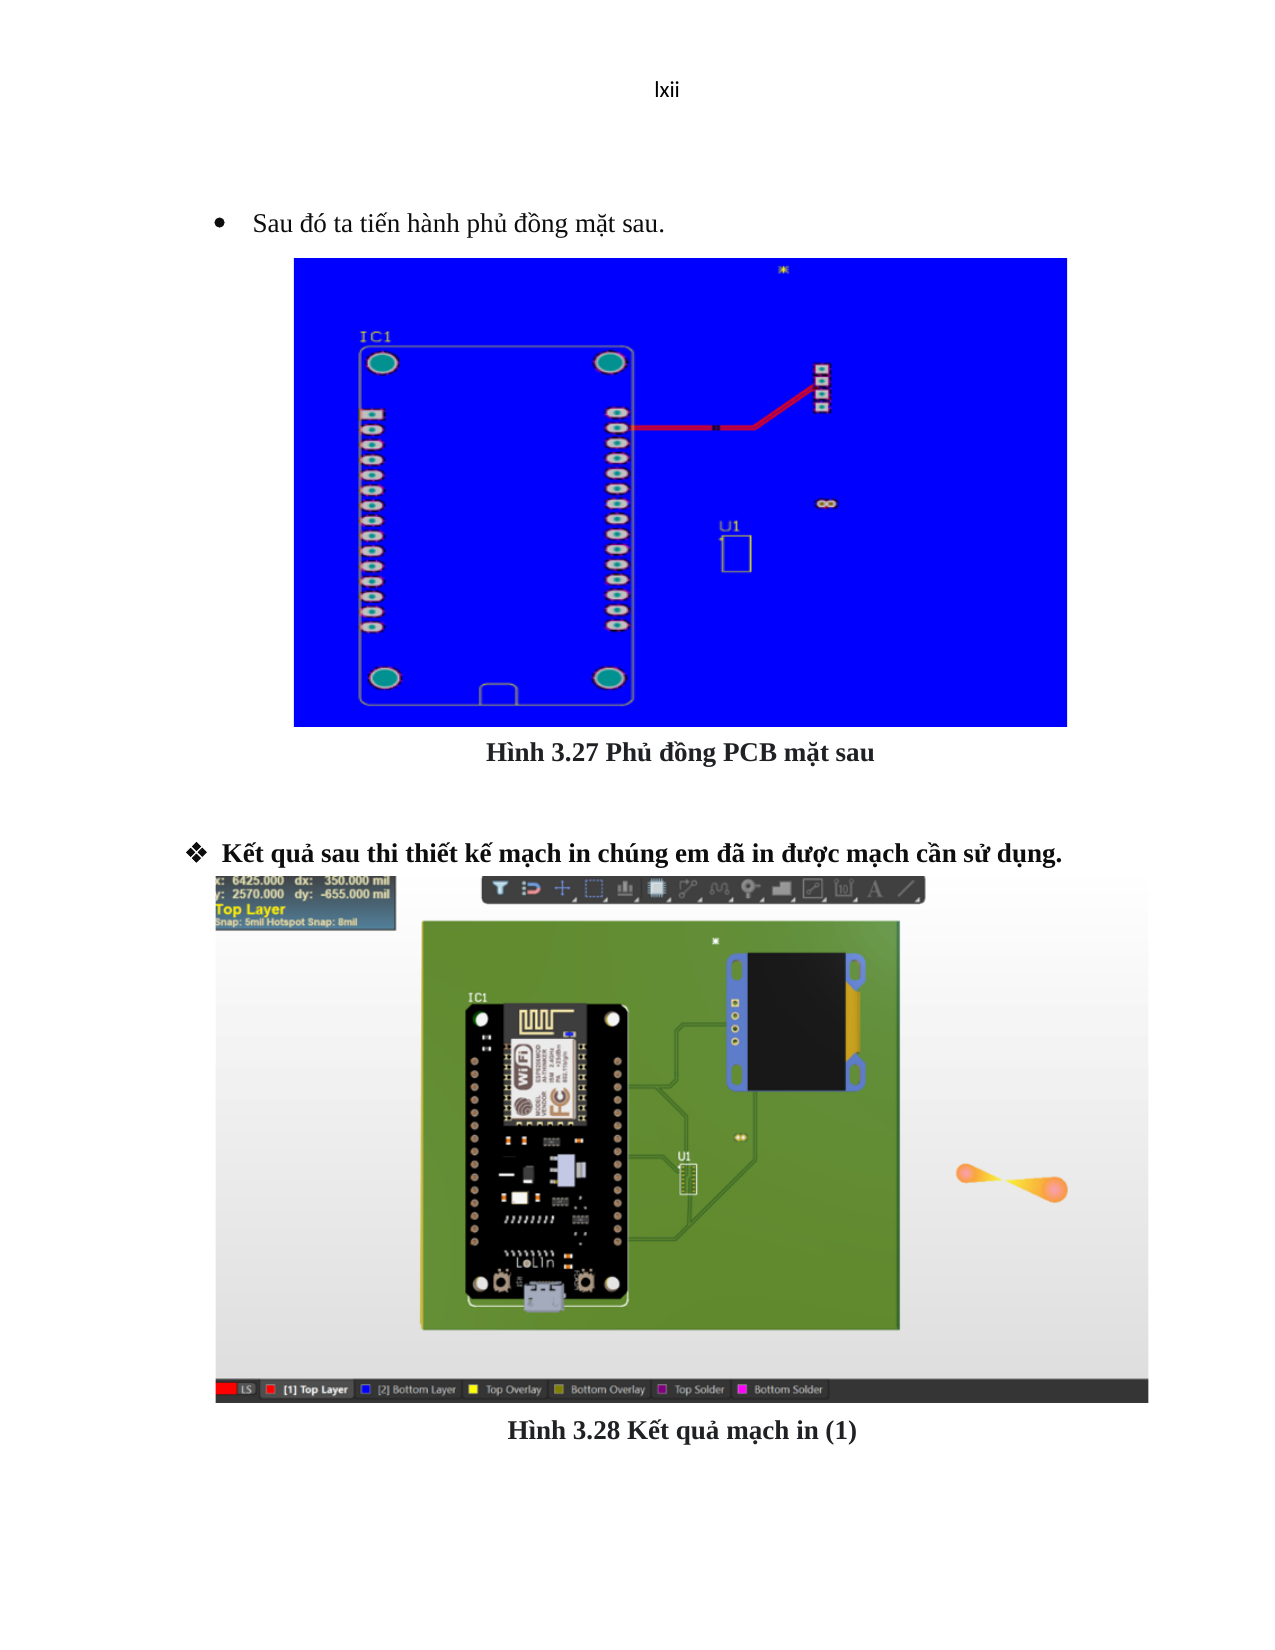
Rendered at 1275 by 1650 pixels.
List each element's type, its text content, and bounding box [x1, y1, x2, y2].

list Kết quả sau thi thiết kế mạch in chúng em đã in được mạch cần sử dụng. [184, 837, 1156, 868]
list Sau đó ta tiến hành phủ đồng mặt sau. [215, 207, 1156, 238]
picture [215, 876, 1149, 1403]
picture [293, 258, 1068, 727]
